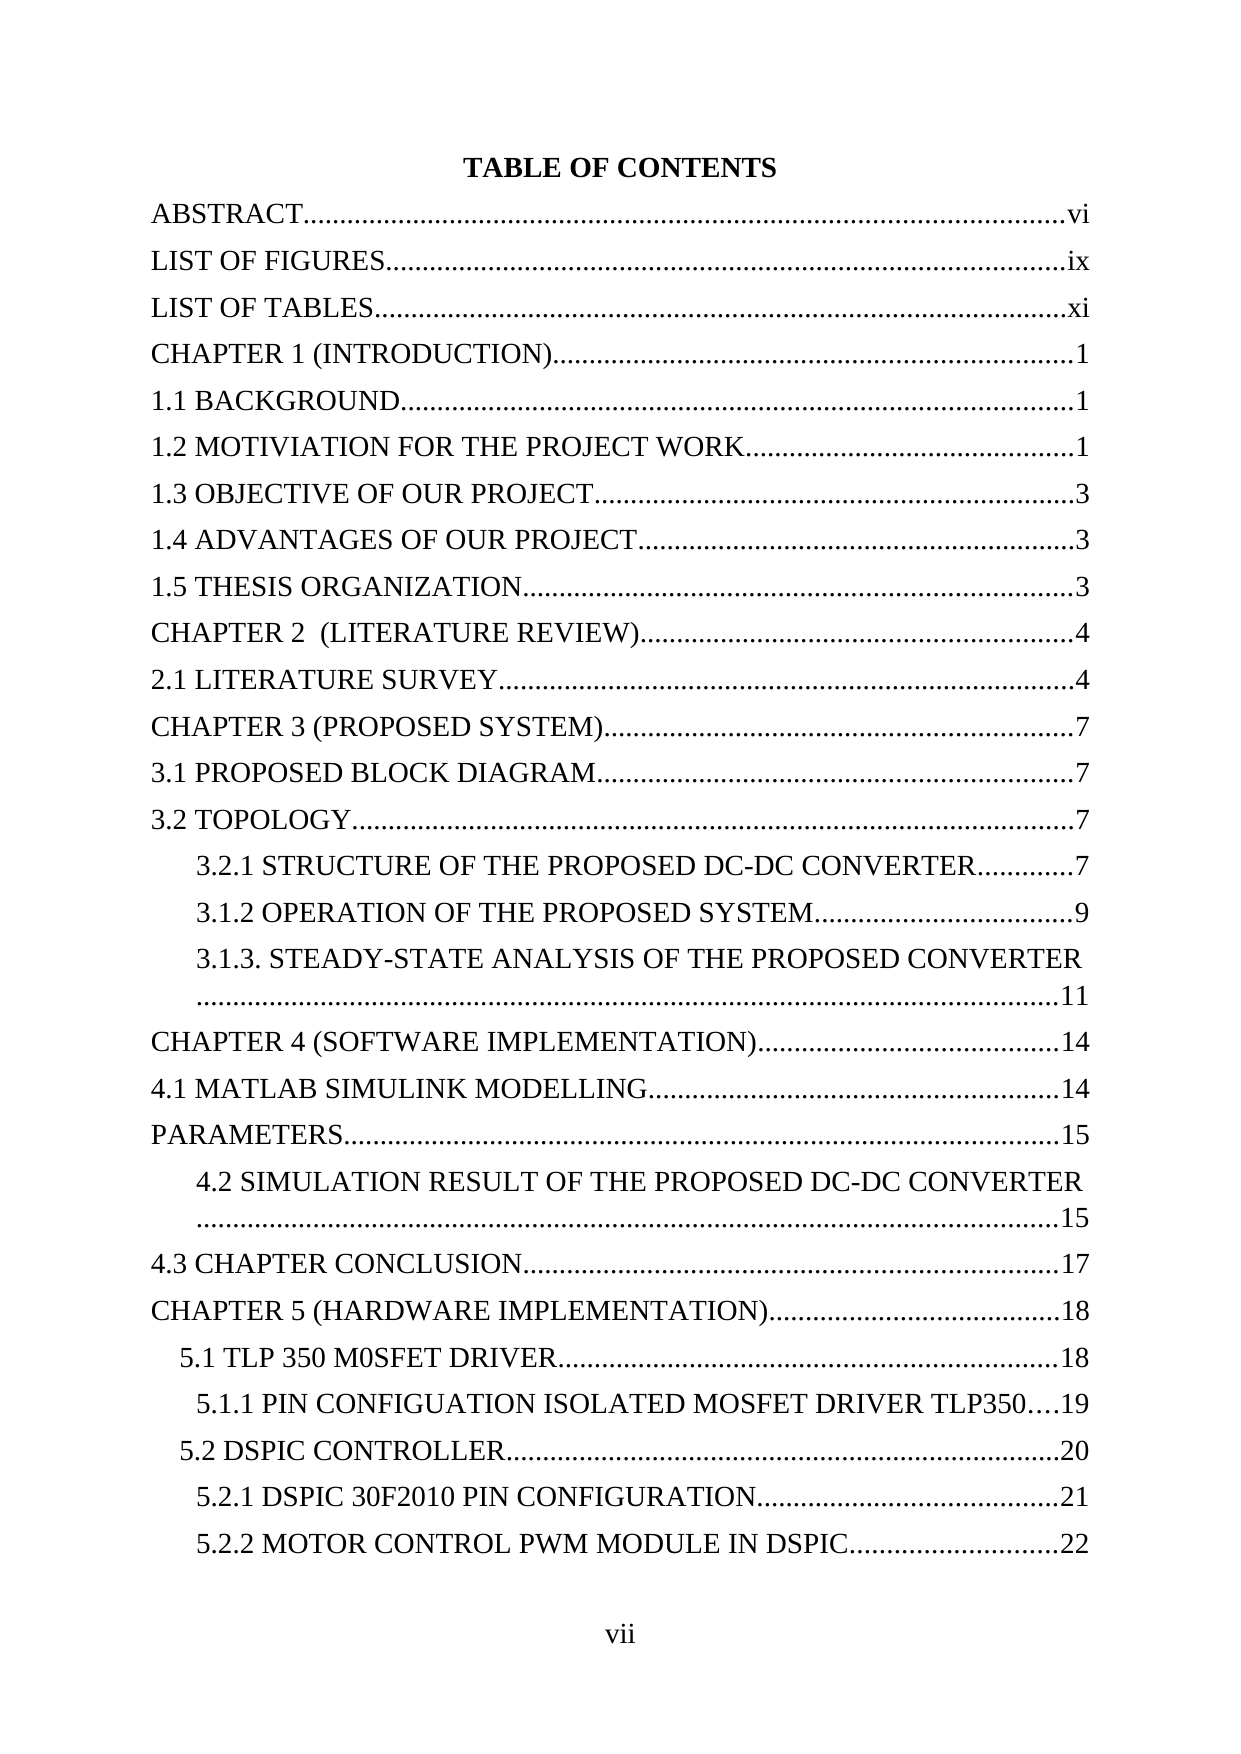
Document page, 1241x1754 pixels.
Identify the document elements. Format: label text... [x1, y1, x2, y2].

text 3.1.3. STEADY-STATE ANALYSIS OF THE PROPOSED CONVERTER 11 [196, 942, 1090, 1011]
text CHAPTER 5 (HARDWARE IMPLEMENTATION) 18 [150, 1293, 1090, 1327]
text 5.1 TLP 350 M0SFET DRIVER 18 [150, 1340, 1090, 1373]
text CHAPTER 2 (LITERATURE REVIEW) 4 [150, 616, 1090, 649]
text 5.2.1 DSPIC 30F2010 PIN CONFIGURATION 21 [196, 1479, 1090, 1513]
text 1.4 ADVANTAGES OF OUR PROJECT 3 [150, 522, 1090, 556]
text 5.1.1 PIN CONFIGUATION ISOLATED MOSFET DRIVER TLP350 19 [196, 1386, 1090, 1420]
text CHAPTER 1 (INTRODUCTION) 1 [150, 336, 1090, 370]
text LIST OF TABLES xi [150, 290, 1090, 323]
text CHAPTER 3 (PROPOSED SYSTEM) 7 [150, 709, 1090, 742]
text 3.2.1 STRUCTURE OF THE PROPOSED DC-DC CONVERTER 7 [196, 848, 1090, 882]
text 4.1 MATLAB SIMULINK MODELLING 14 [150, 1071, 1090, 1104]
text 5.2 DSPIC CONTROLLER 20 [150, 1433, 1090, 1466]
text 1.5 THESIS ORGANIZATION 3 [150, 569, 1090, 603]
text 4.2 SIMULATION RESULT OF THE PROPOSED DC-DC CONVERTER 15 [196, 1164, 1090, 1234]
text LIST OF FIGURES ix [150, 243, 1090, 277]
text 5.2.2 MOTOR CONTROL PWM MODULE IN DSPIC 22 [196, 1526, 1090, 1559]
text 1.3 OBJECTIVE OF OUR PROJECT 3 [150, 476, 1090, 509]
text 3.1 PROPOSED BLOCK DIAGRAM 7 [150, 755, 1090, 789]
text 4.3 CHAPTER CONCLUSION 17 [150, 1247, 1090, 1280]
text 2.1 LITERATURE SURVEY 4 [150, 662, 1090, 696]
text 1.2 MOTIVIATION FOR THE PROJECT WORK 1 [150, 429, 1090, 463]
text TABLE OF CONTENTS [150, 150, 1090, 183]
text PARAMETERS 15 [150, 1117, 1090, 1151]
text CHAPTER 4 (SOFTWARE IMPLEMENTATION) 14 [150, 1024, 1090, 1058]
text 3.2 TOPOLOGY 7 [150, 802, 1090, 835]
text ABSTRACT vi [150, 197, 1090, 230]
text 1.1 BACKGROUND 1 [150, 383, 1090, 416]
text 3.1.2 OPERATION OF THE PROPOSED SYSTEM 9 [196, 895, 1090, 928]
